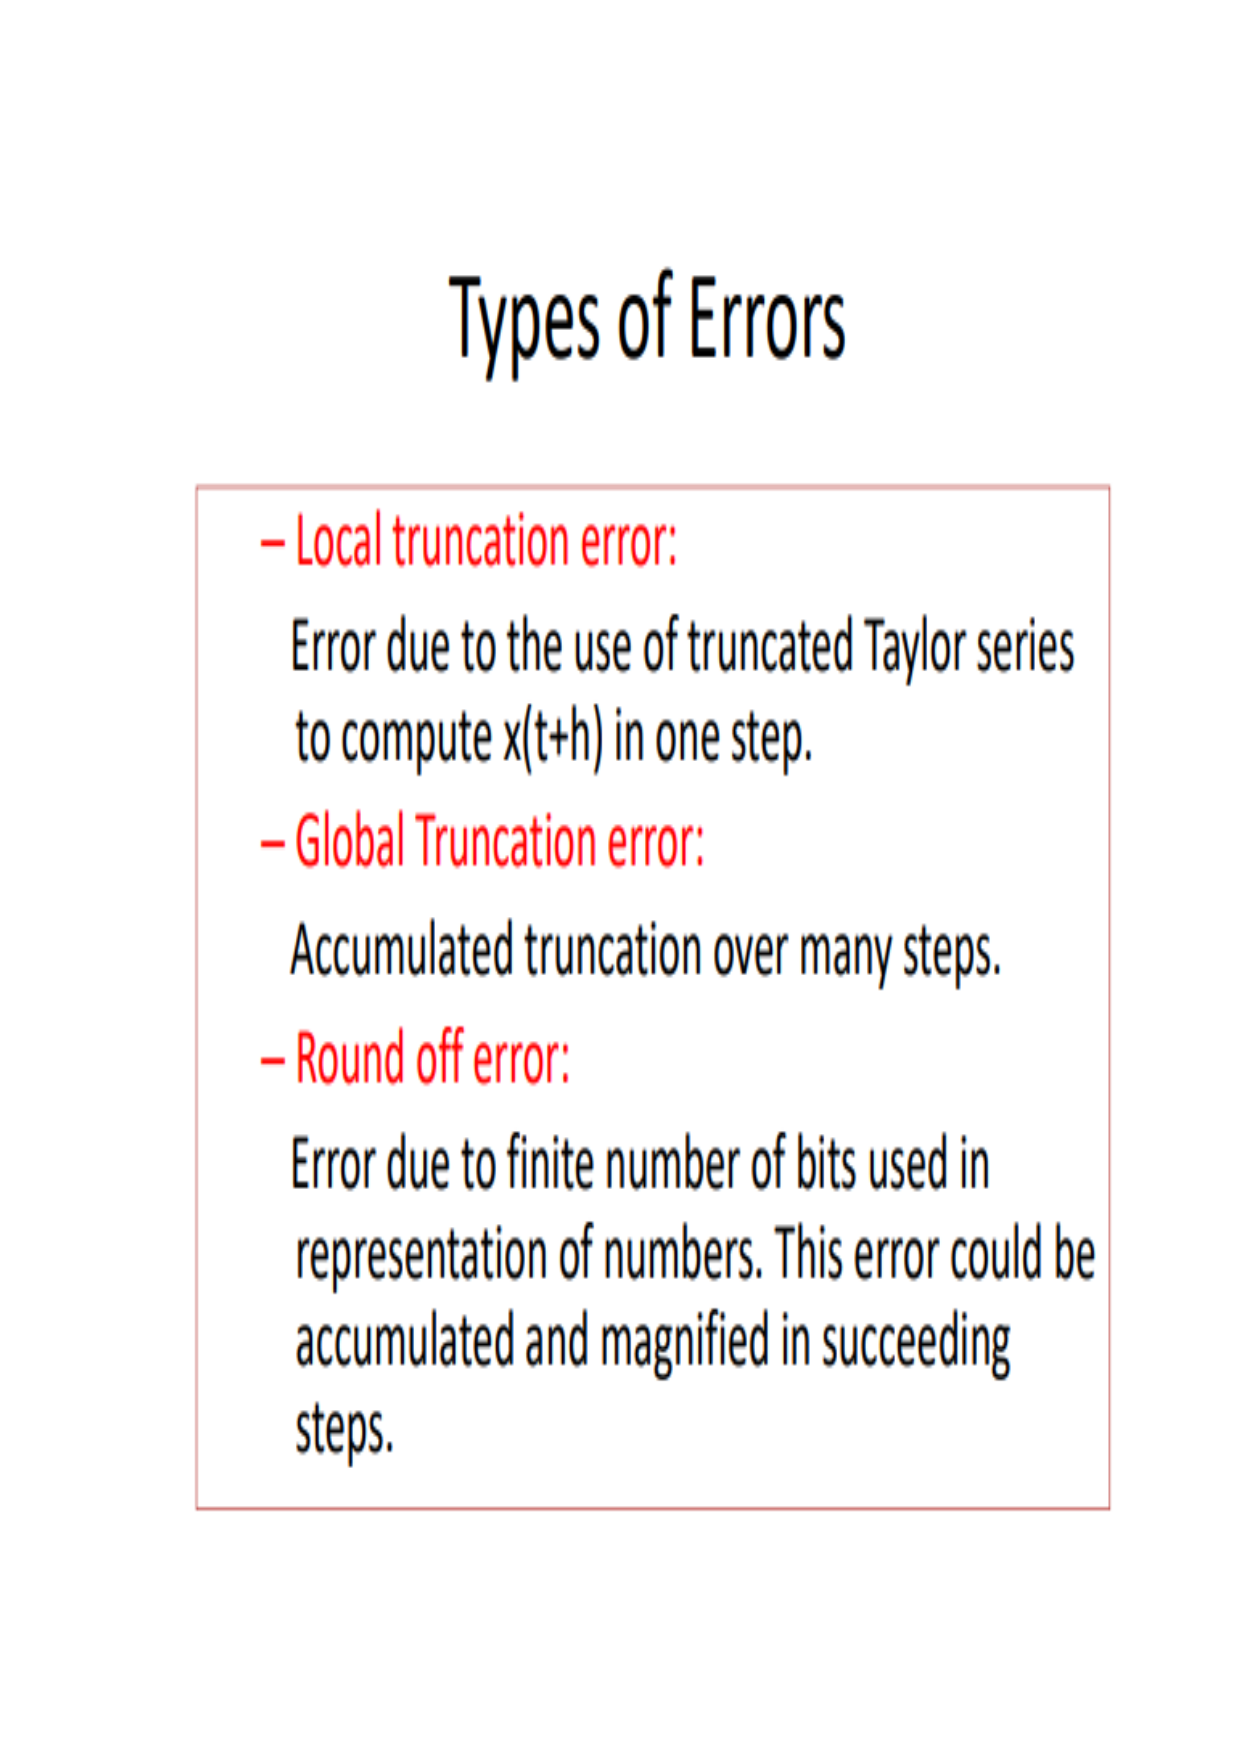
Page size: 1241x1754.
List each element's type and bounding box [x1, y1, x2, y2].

picture [147, 147, 1178, 1561]
